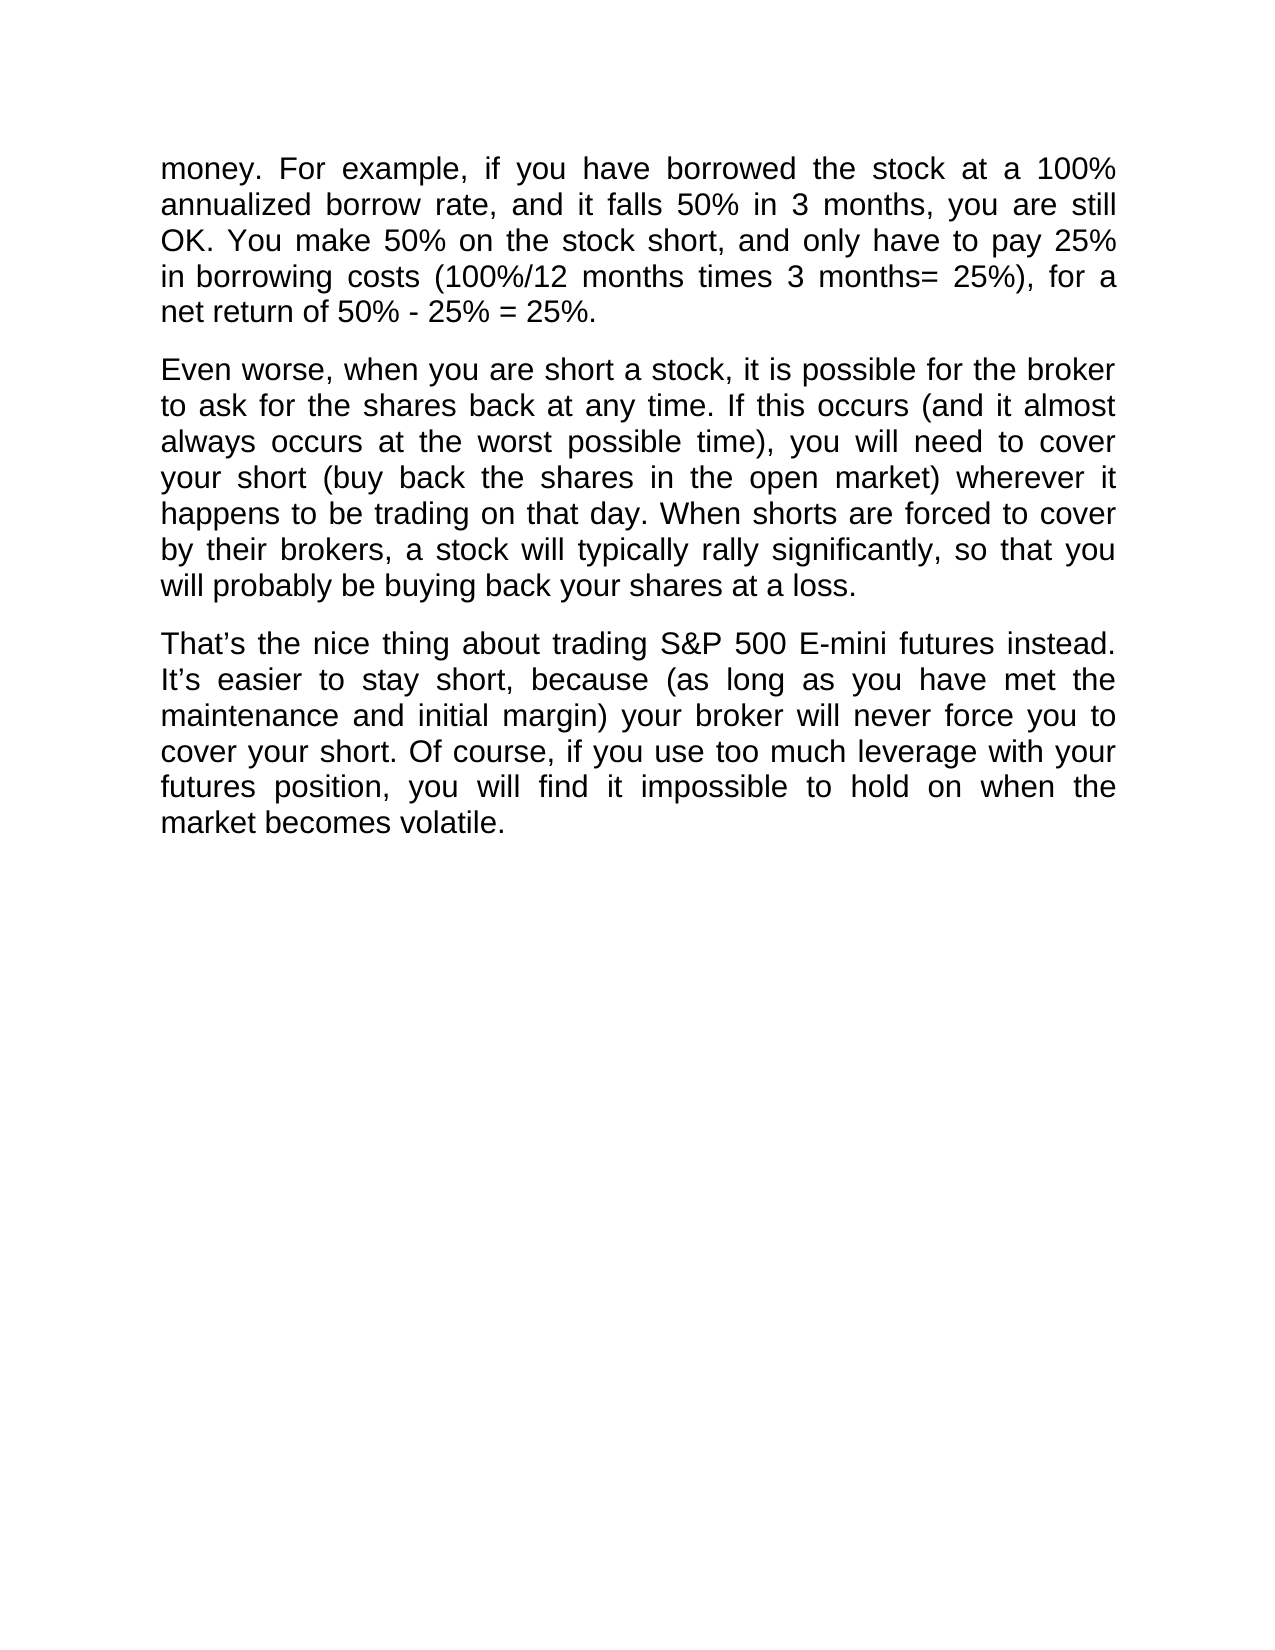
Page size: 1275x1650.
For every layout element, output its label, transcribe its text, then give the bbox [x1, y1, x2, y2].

text money. For example, if you have borrowed the stock at a 100% annualized borrow rate, and it falls 50% in 3 months, you are still OK. You make 50% on the stock short, and only have to pay 25% in borrowing costs (100%/12 months times 3 months= 25%), for a net return of 50% - 25% = 25%. [160, 150, 1117, 329]
text That’s the nice thing about trading S&P 500 E-mini futures instead. It’s easier to stay short, because (as long as you have met the maintenance and initial margin) your broker will never force you to cover your short. Of course, if you use too much leverage with your futures position, you will find it impossible to hold on when the market becomes volatile. [160, 625, 1117, 840]
text Even worse, when you are short a stock, it is possible for the broker to ask for the shares back at any time. If this occurs (and it almost always occurs at the worst possible time), you will need to cover your short (buy back the shares in the open market) wherever it happens to be trading on that day. When shorts are forced to cover by their brokers, a stock will typically rally significantly, so that you will probably be buying back your shares at a loss. [160, 351, 1116, 603]
